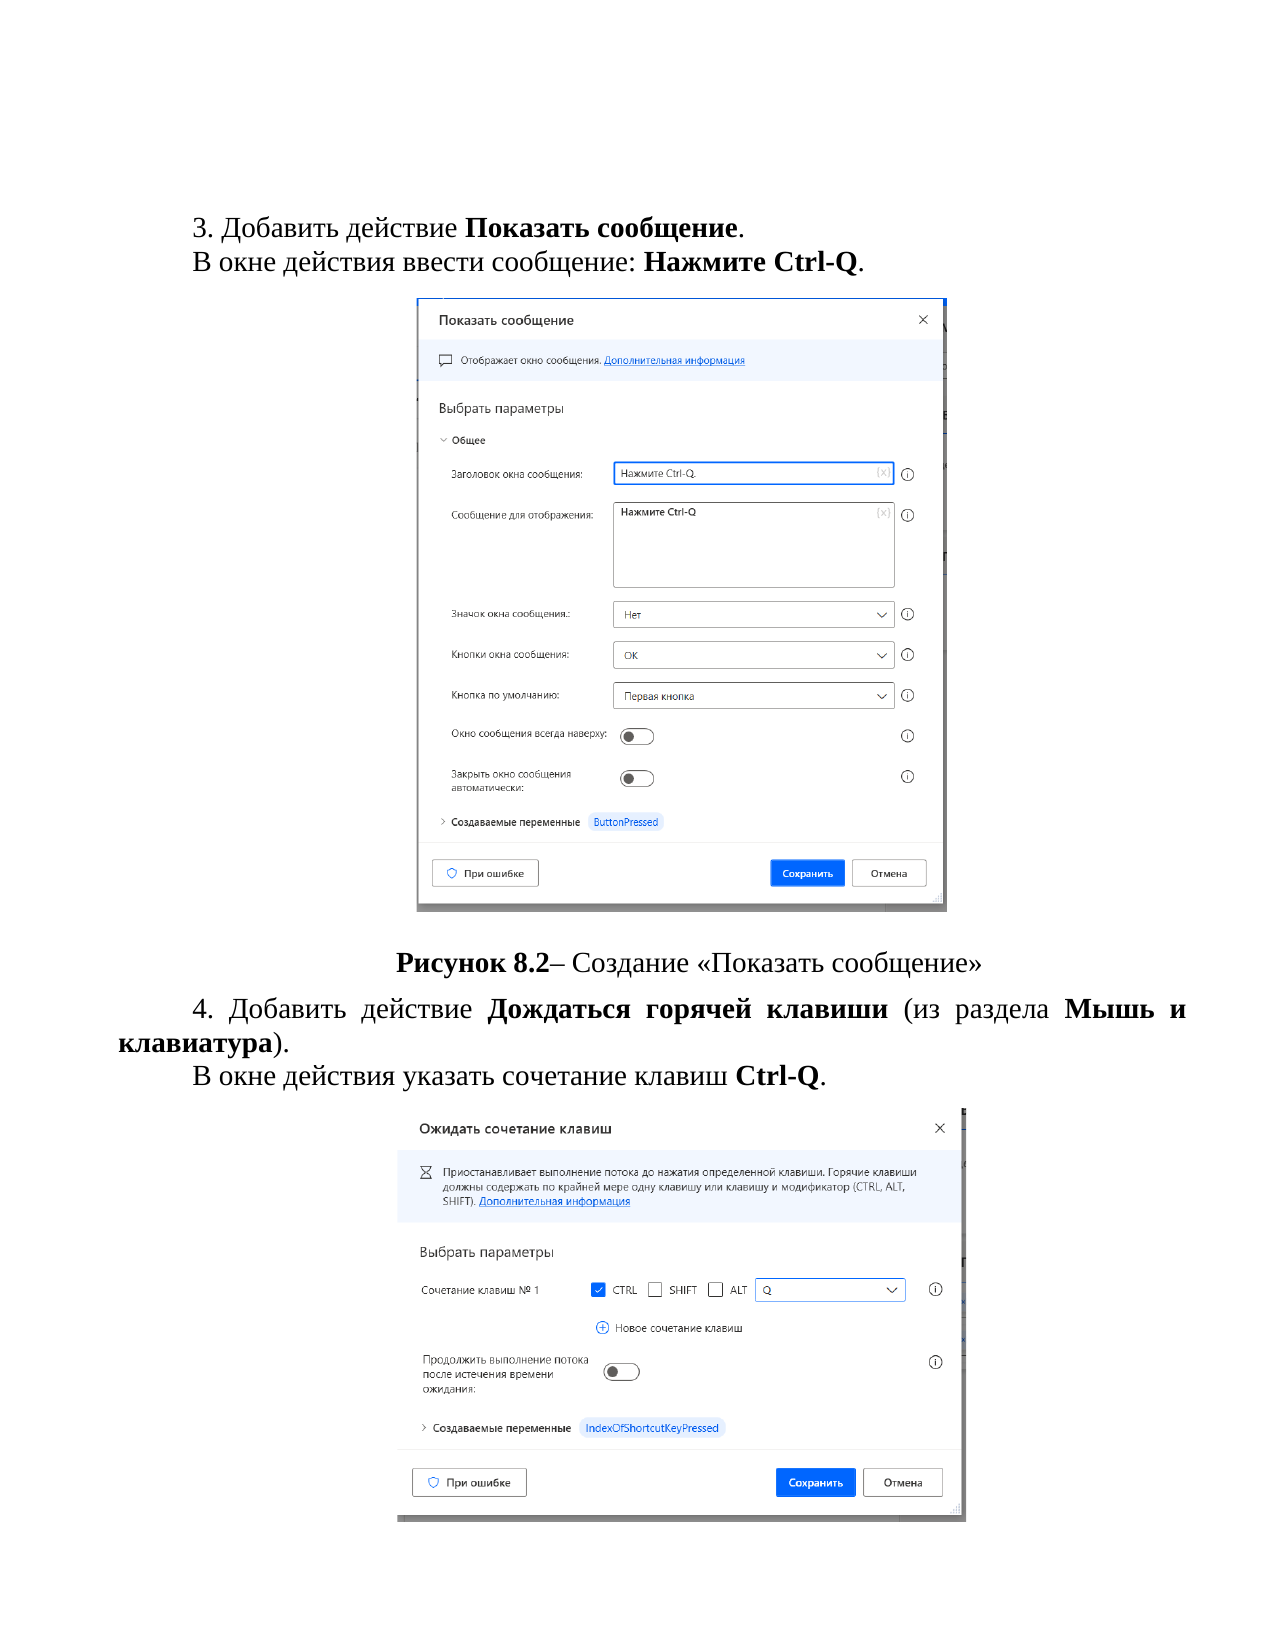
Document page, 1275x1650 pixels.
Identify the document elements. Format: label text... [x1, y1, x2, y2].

text В окне действия указать сочетание клавиш Ctrl-Q. [118, 1058, 1186, 1092]
picture [397, 1108, 967, 1522]
text В окне действия ввести сообщение: Нажмите Ctrl-Q. [118, 244, 1186, 277]
text 3. Добавить действие Показать сообщение. [118, 210, 1186, 244]
text Рисунок 8.2– Создание «Показать сообщение» [118, 945, 1186, 979]
picture [416, 298, 947, 912]
text 4. Добавить действие Дождаться горячей клавиши (из раздела Мышь и клавиатура). [118, 991, 1186, 1058]
